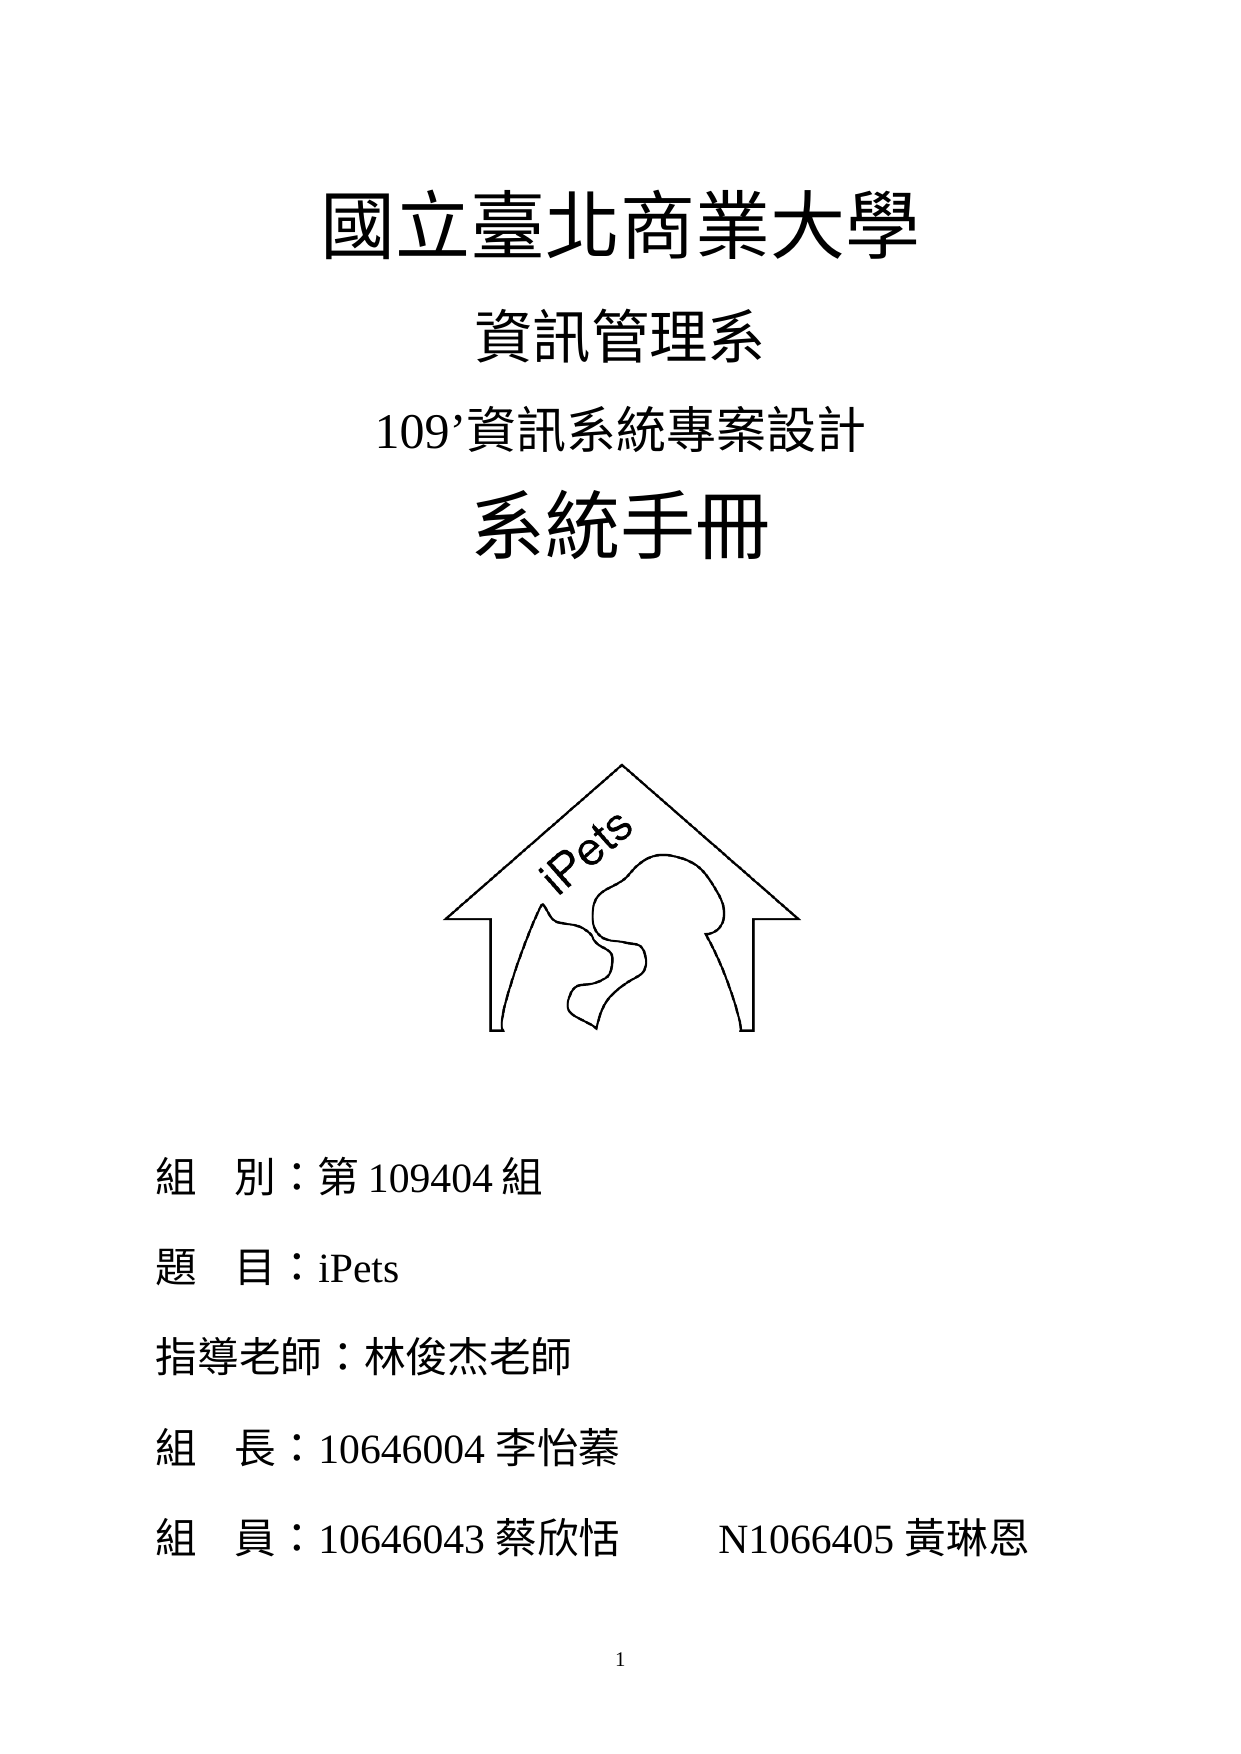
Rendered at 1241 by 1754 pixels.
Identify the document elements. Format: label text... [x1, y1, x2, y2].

picture [383, 656, 857, 1129]
text 國立臺北商業大學 [118, 164, 1122, 277]
text 指導老師：林俊杰老師 [156, 1324, 1122, 1385]
text 題 目：iPets [156, 1234, 1122, 1294]
text 系統手冊 [118, 464, 1122, 577]
text 組 長：10646004 李怡蓁 [156, 1415, 1122, 1475]
text 組 員：10646043 蔡欣恬 N1066405 黃琳恩 [156, 1505, 1122, 1566]
text 109’資訊系統專案設計 [224, 389, 1016, 464]
text 組 別：第109404組 [155, 1144, 1122, 1204]
text 資訊管理系 [118, 277, 1122, 389]
